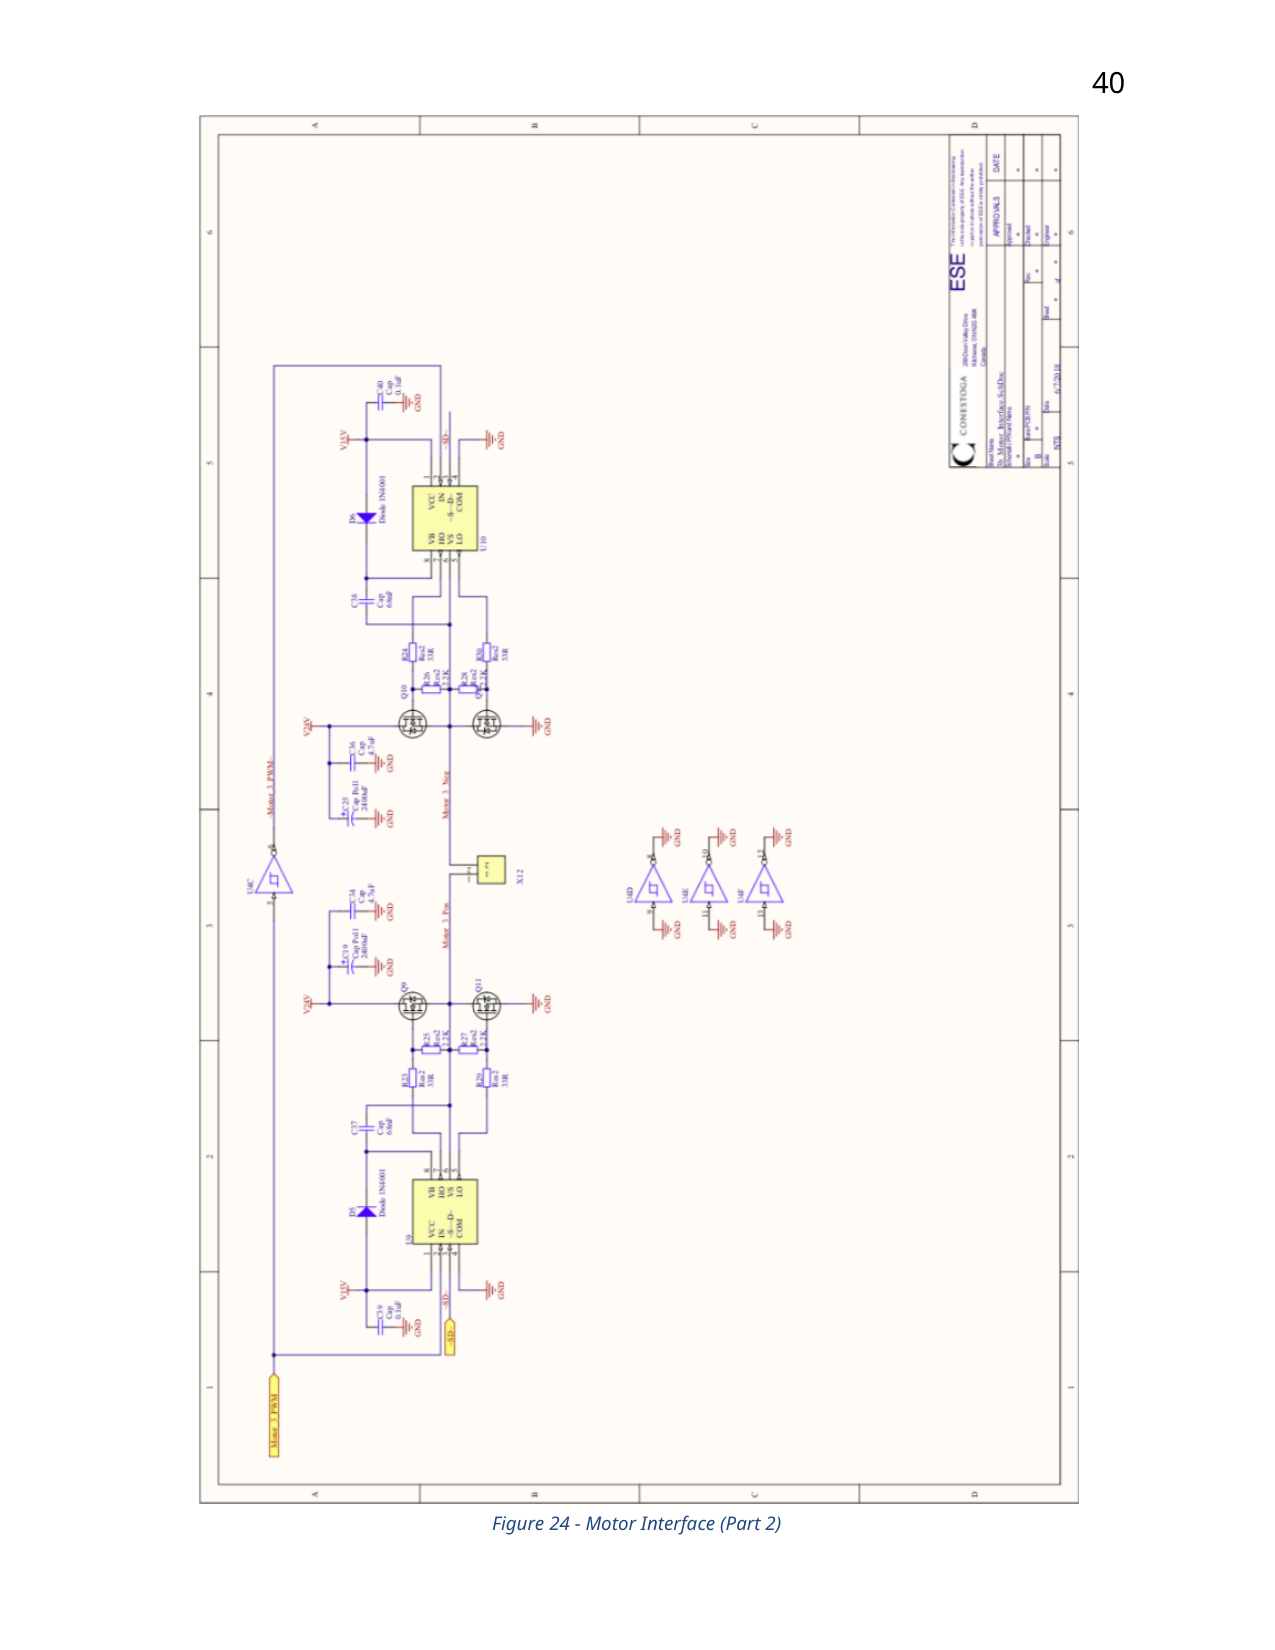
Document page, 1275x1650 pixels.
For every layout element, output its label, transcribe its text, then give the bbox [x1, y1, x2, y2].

text Figure 24 - Motor Interface (Part 2) [150, 1510, 1125, 1536]
picture [198, 116, 1079, 1503]
